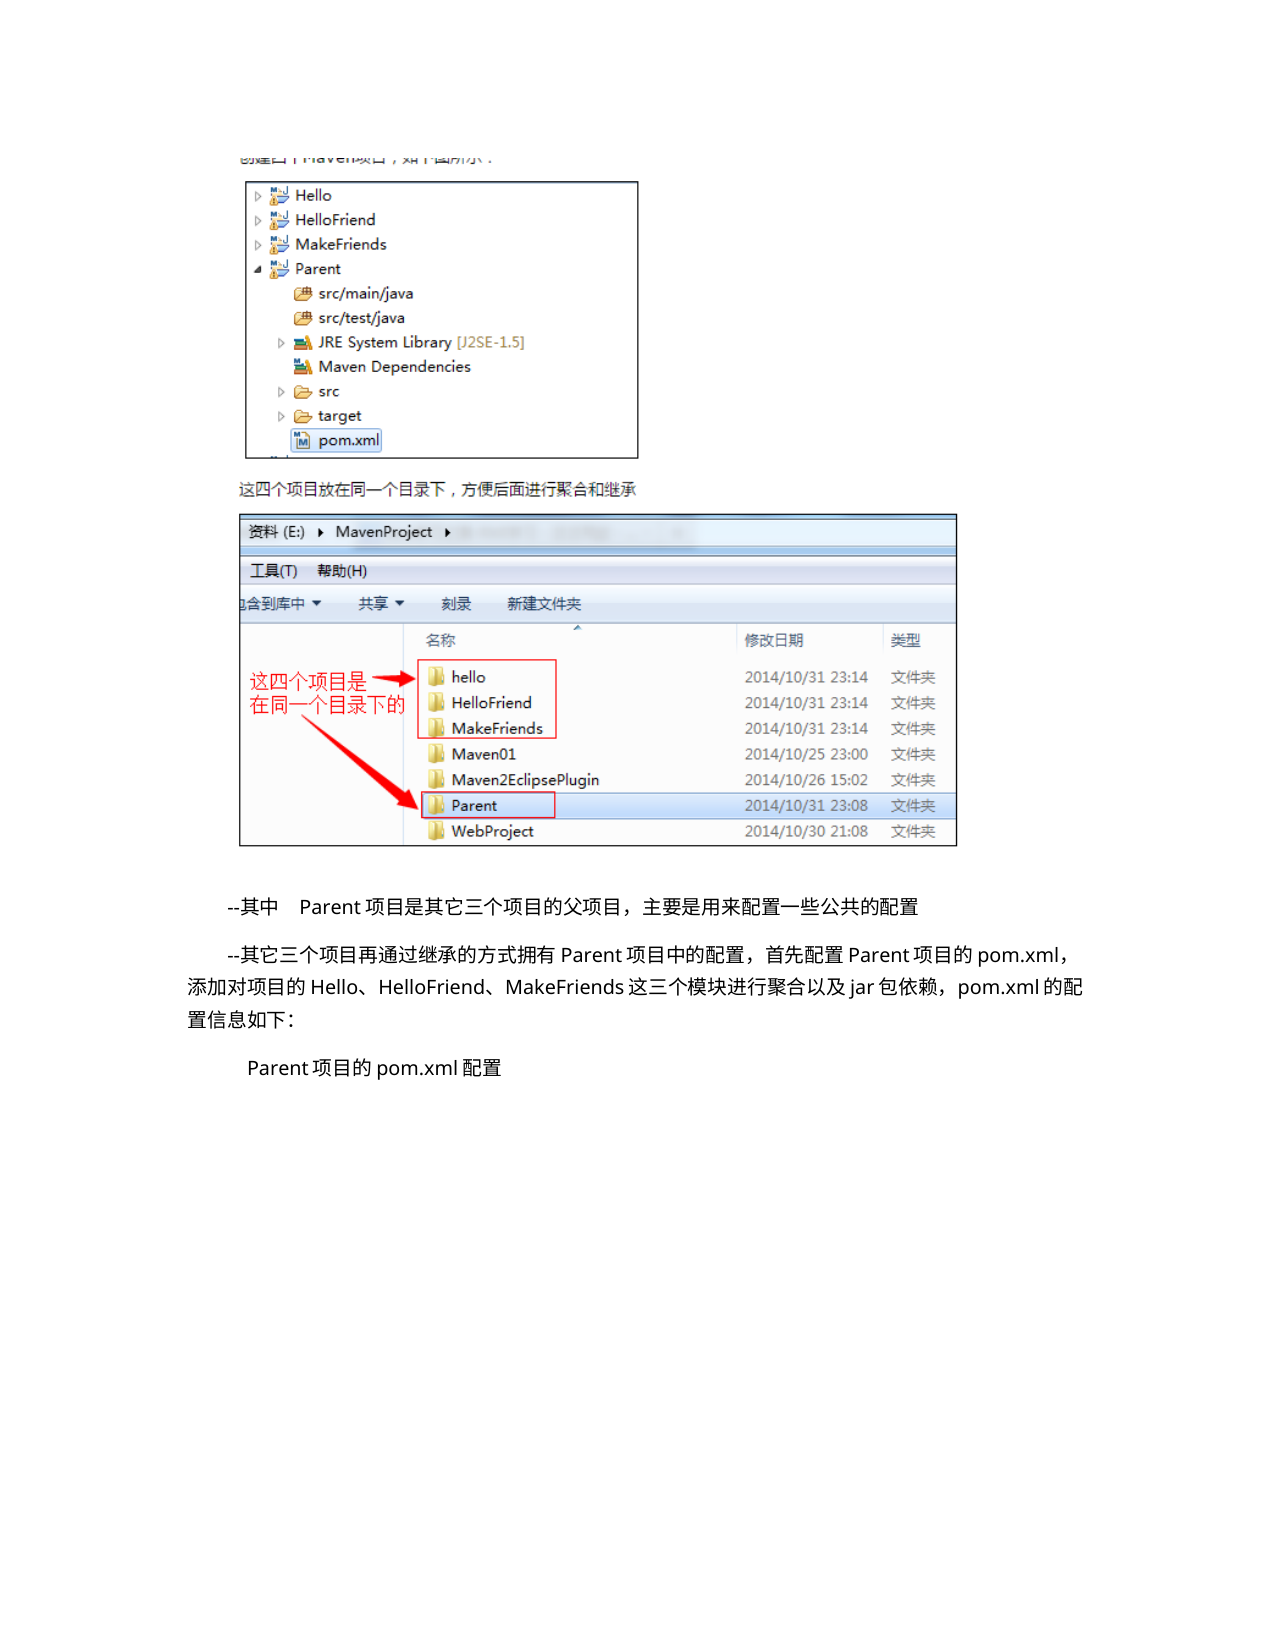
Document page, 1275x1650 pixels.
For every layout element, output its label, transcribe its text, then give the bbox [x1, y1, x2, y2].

text --其它三个项目再通过继承的方式拥有Parent项目中的配置，首先配置Parent项目的pom.xml，添加对项目的Hello、HelloFriend、MakeFriends这三个模块进行聚合以及jar包依赖，pom.xml的配置信息如下： [187, 937, 1087, 1035]
text --其中 Parent项目是其它三个项目的父项目，主要是用来配置一些公共的配置 [187, 889, 1087, 922]
picture [227, 158, 1127, 855]
text Parent项目的pom.xml配置 [187, 1051, 1087, 1083]
